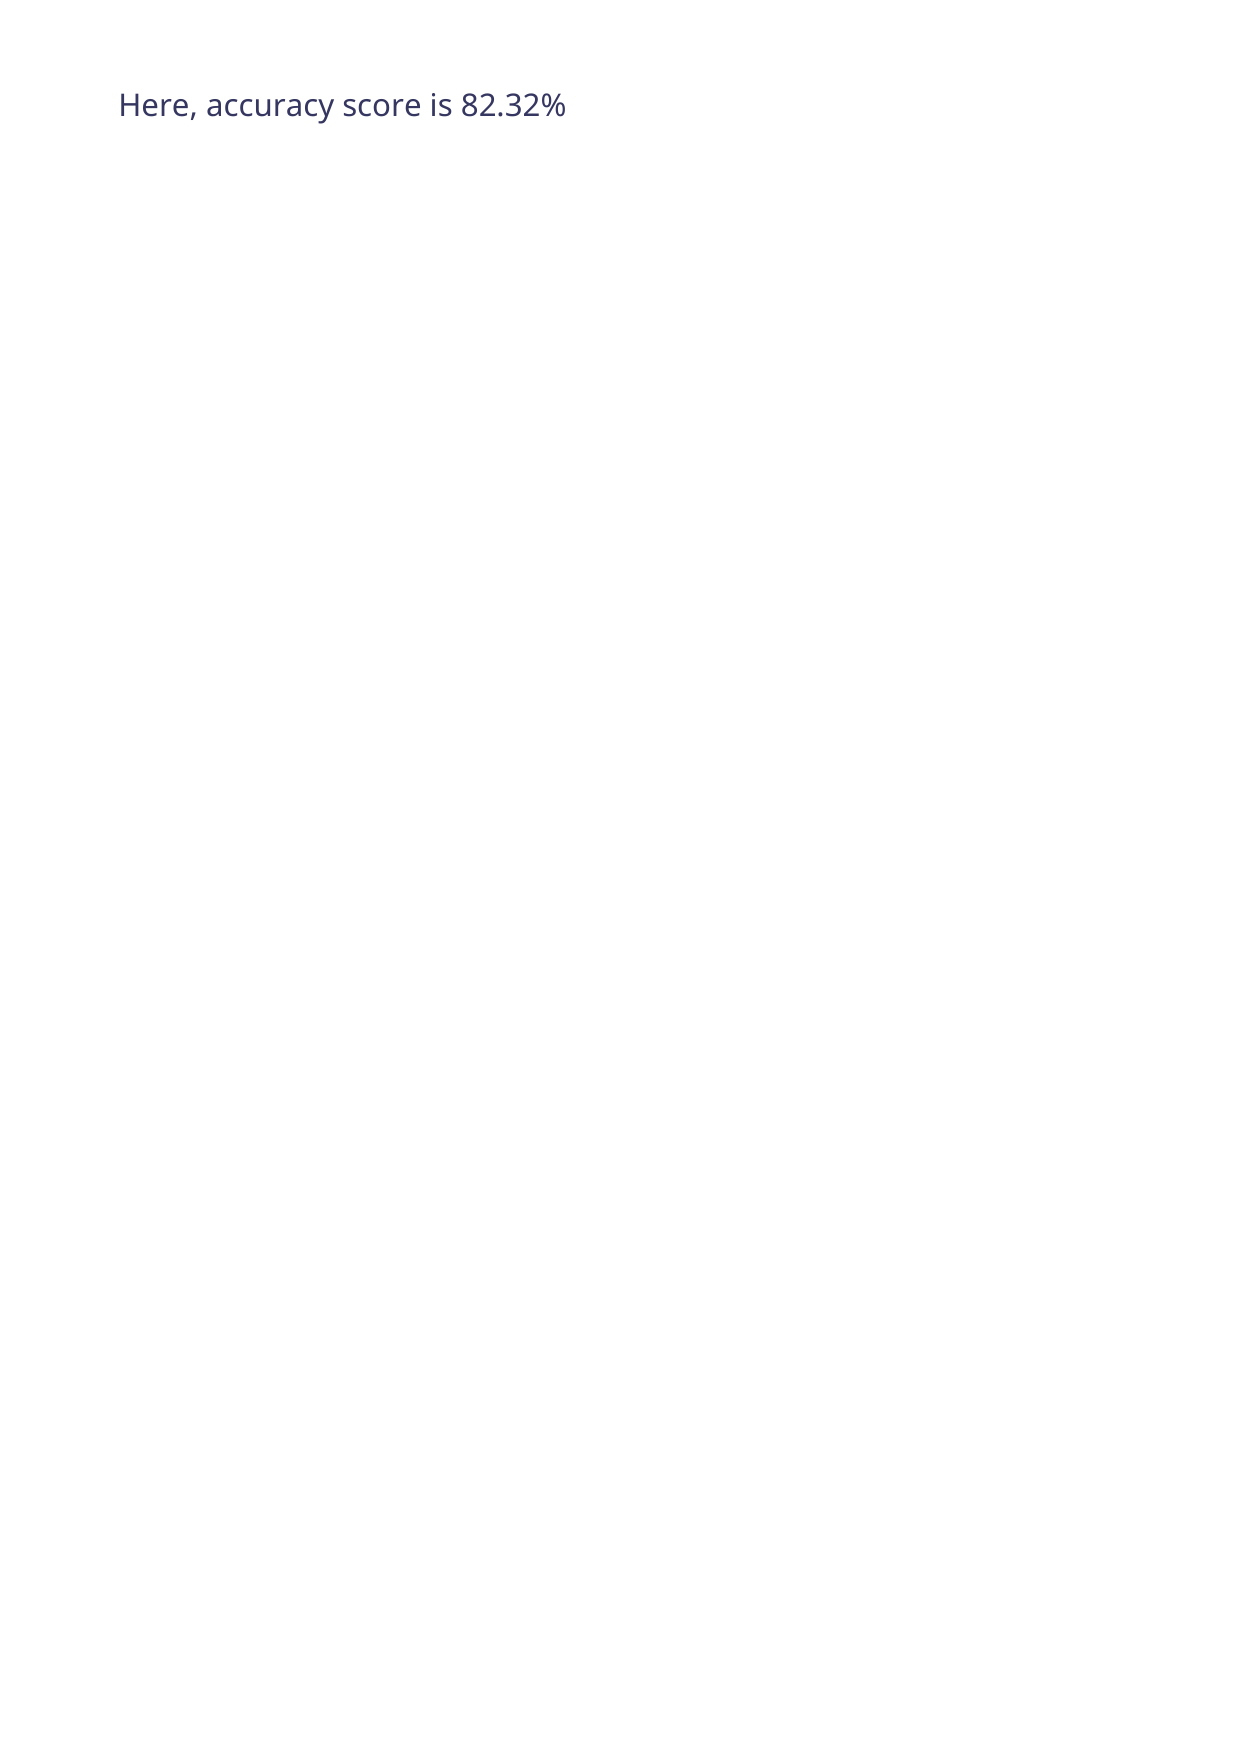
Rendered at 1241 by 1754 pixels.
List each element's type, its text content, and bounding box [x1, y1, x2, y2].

text Here, accuracy score is 82.32% [118, 83, 1184, 126]
